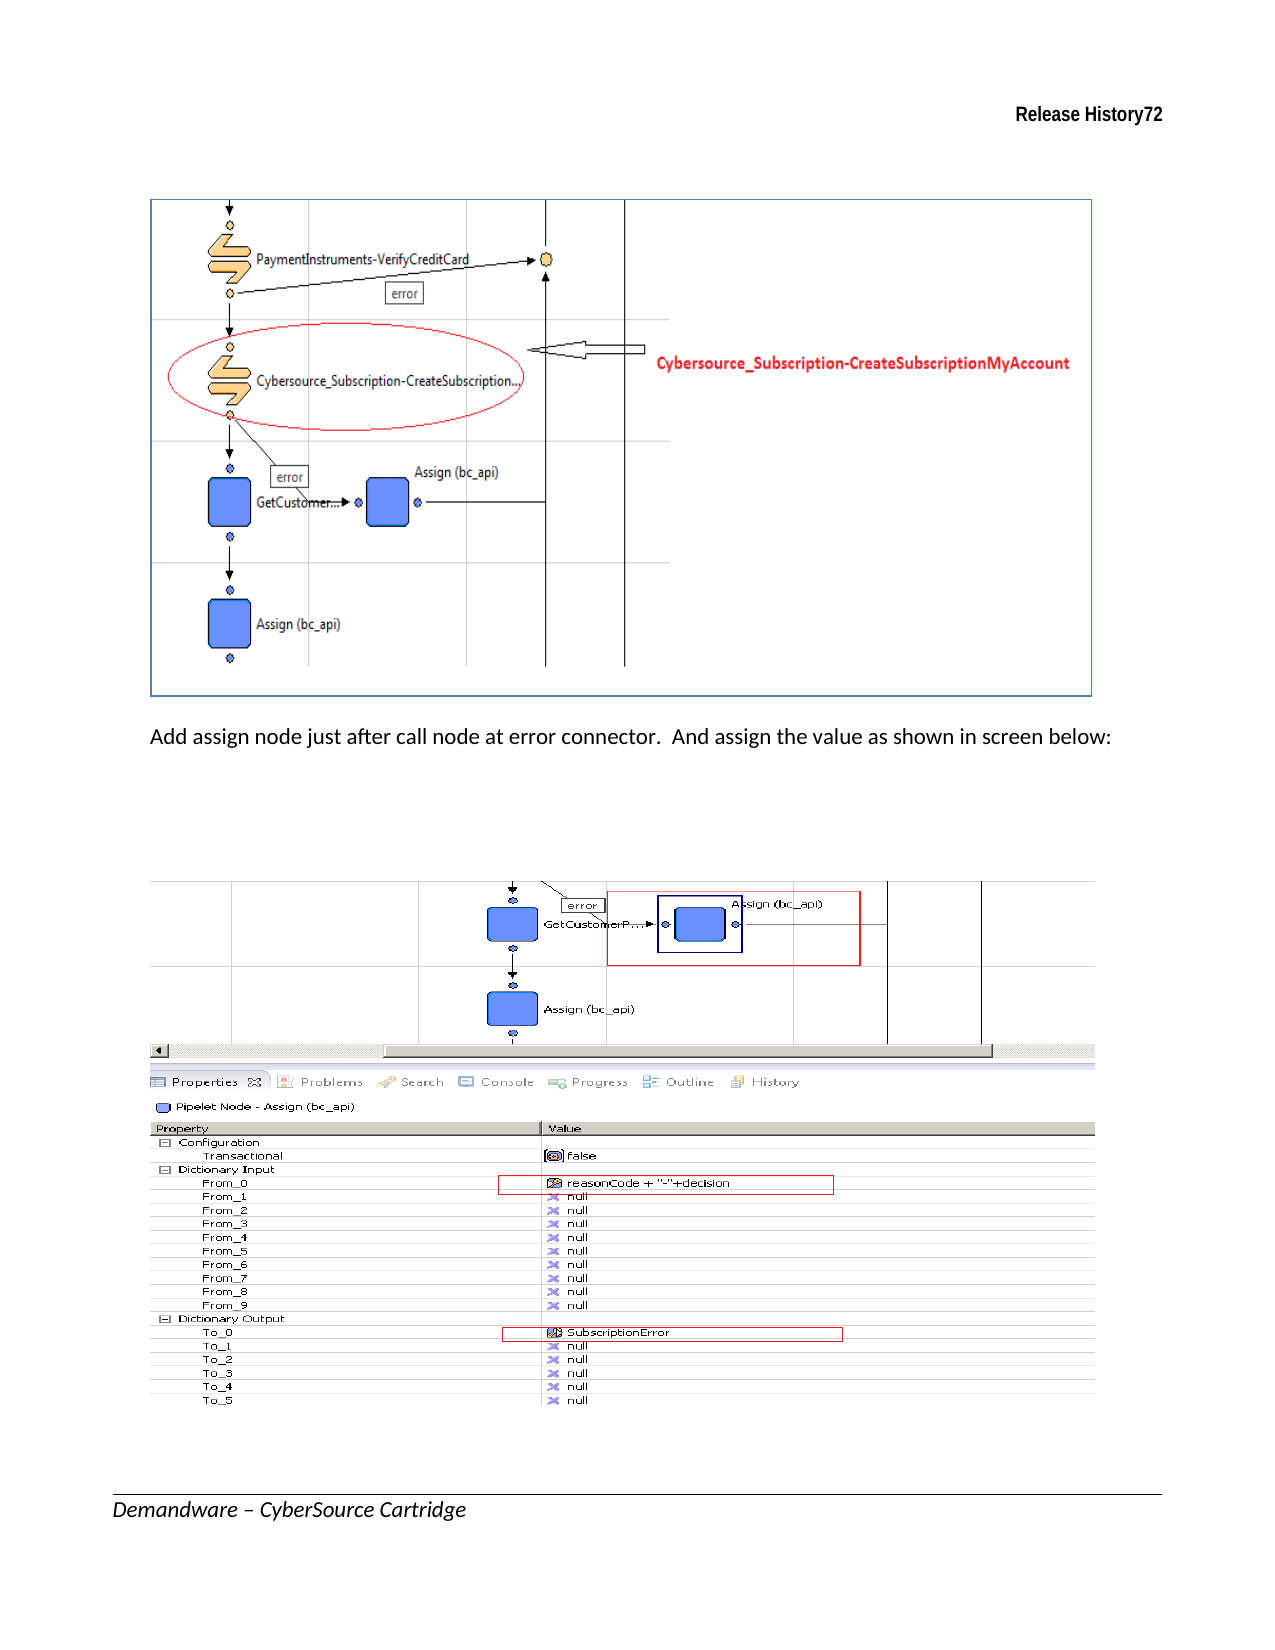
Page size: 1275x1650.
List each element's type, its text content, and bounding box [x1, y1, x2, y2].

text Add assign node just after call node at error connector. And assign the value as shown in screen below: [150, 722, 1162, 750]
picture [152, 200, 1091, 695]
picture [150, 881, 1096, 1405]
